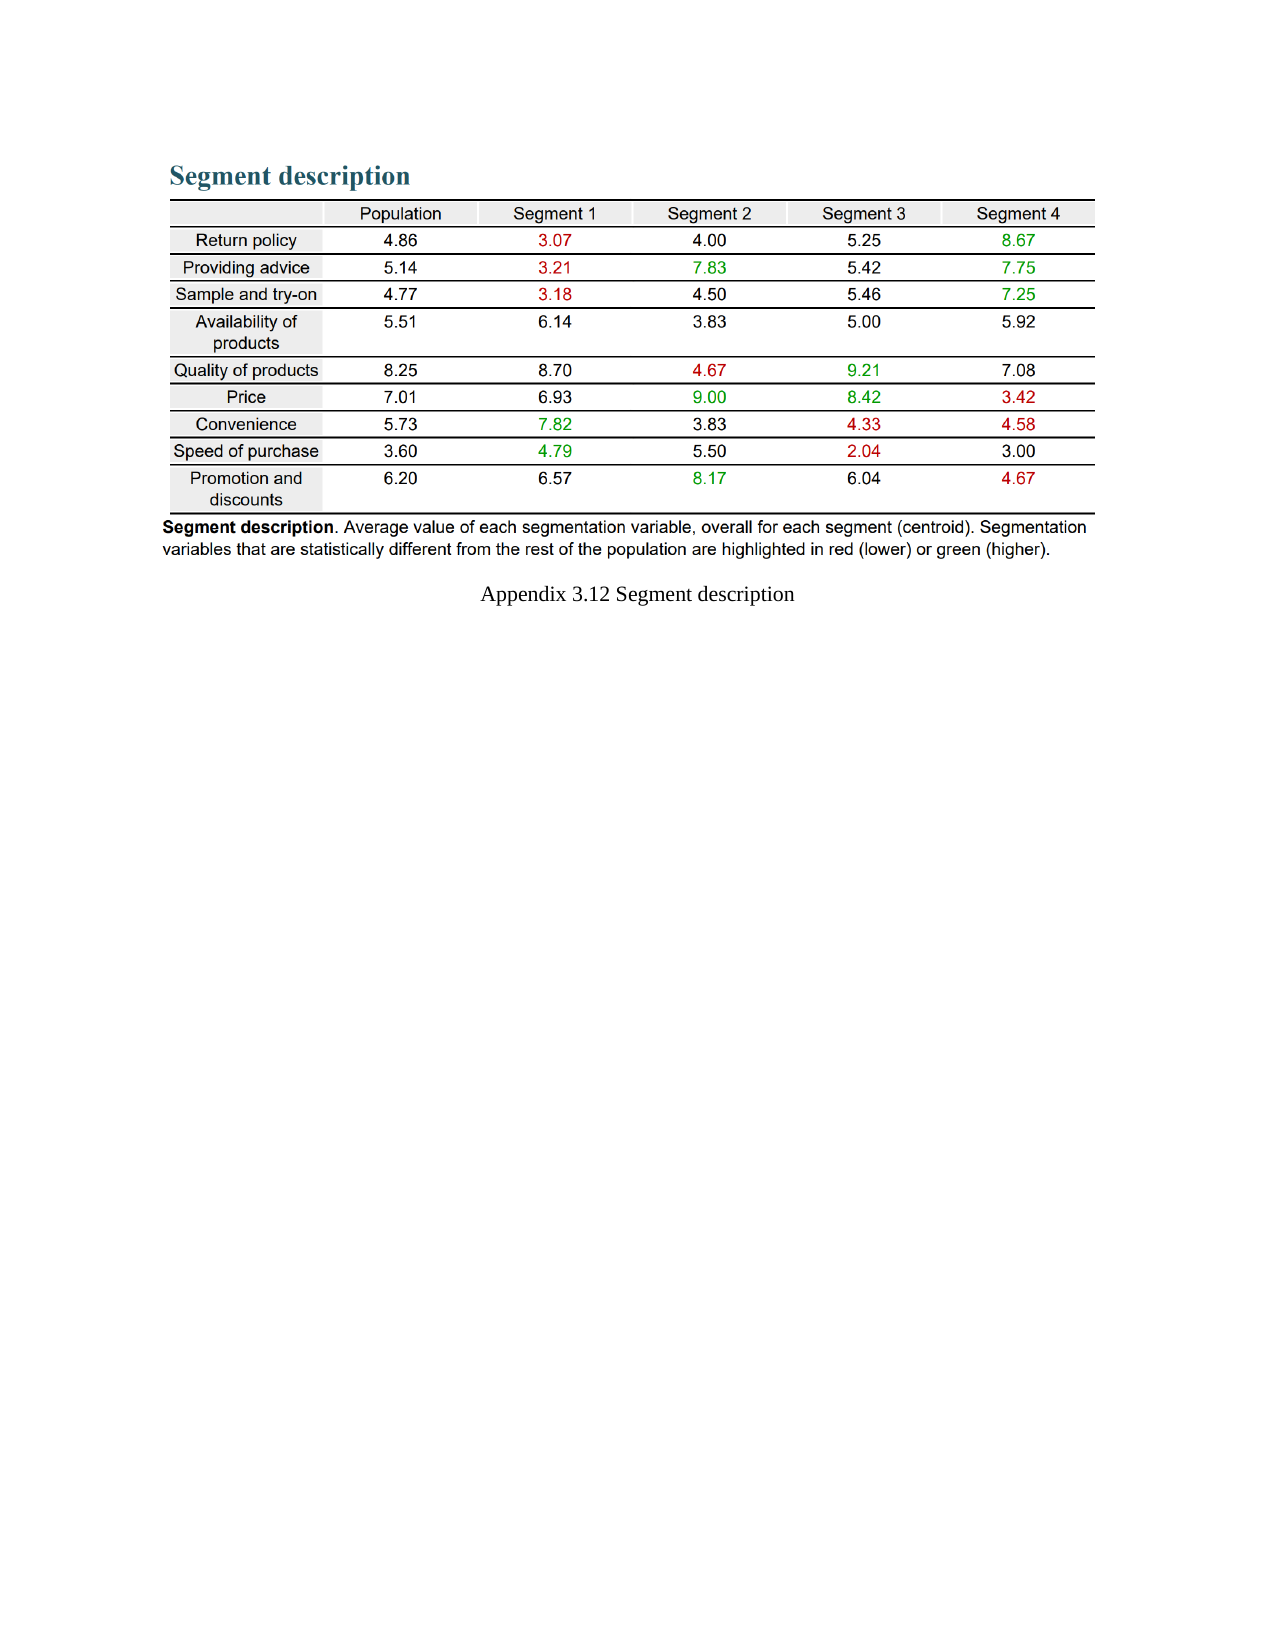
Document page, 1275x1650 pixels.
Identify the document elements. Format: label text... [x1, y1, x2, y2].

text Appendix 3.12 Segment description [150, 582, 1125, 606]
picture [150, 150, 1125, 582]
